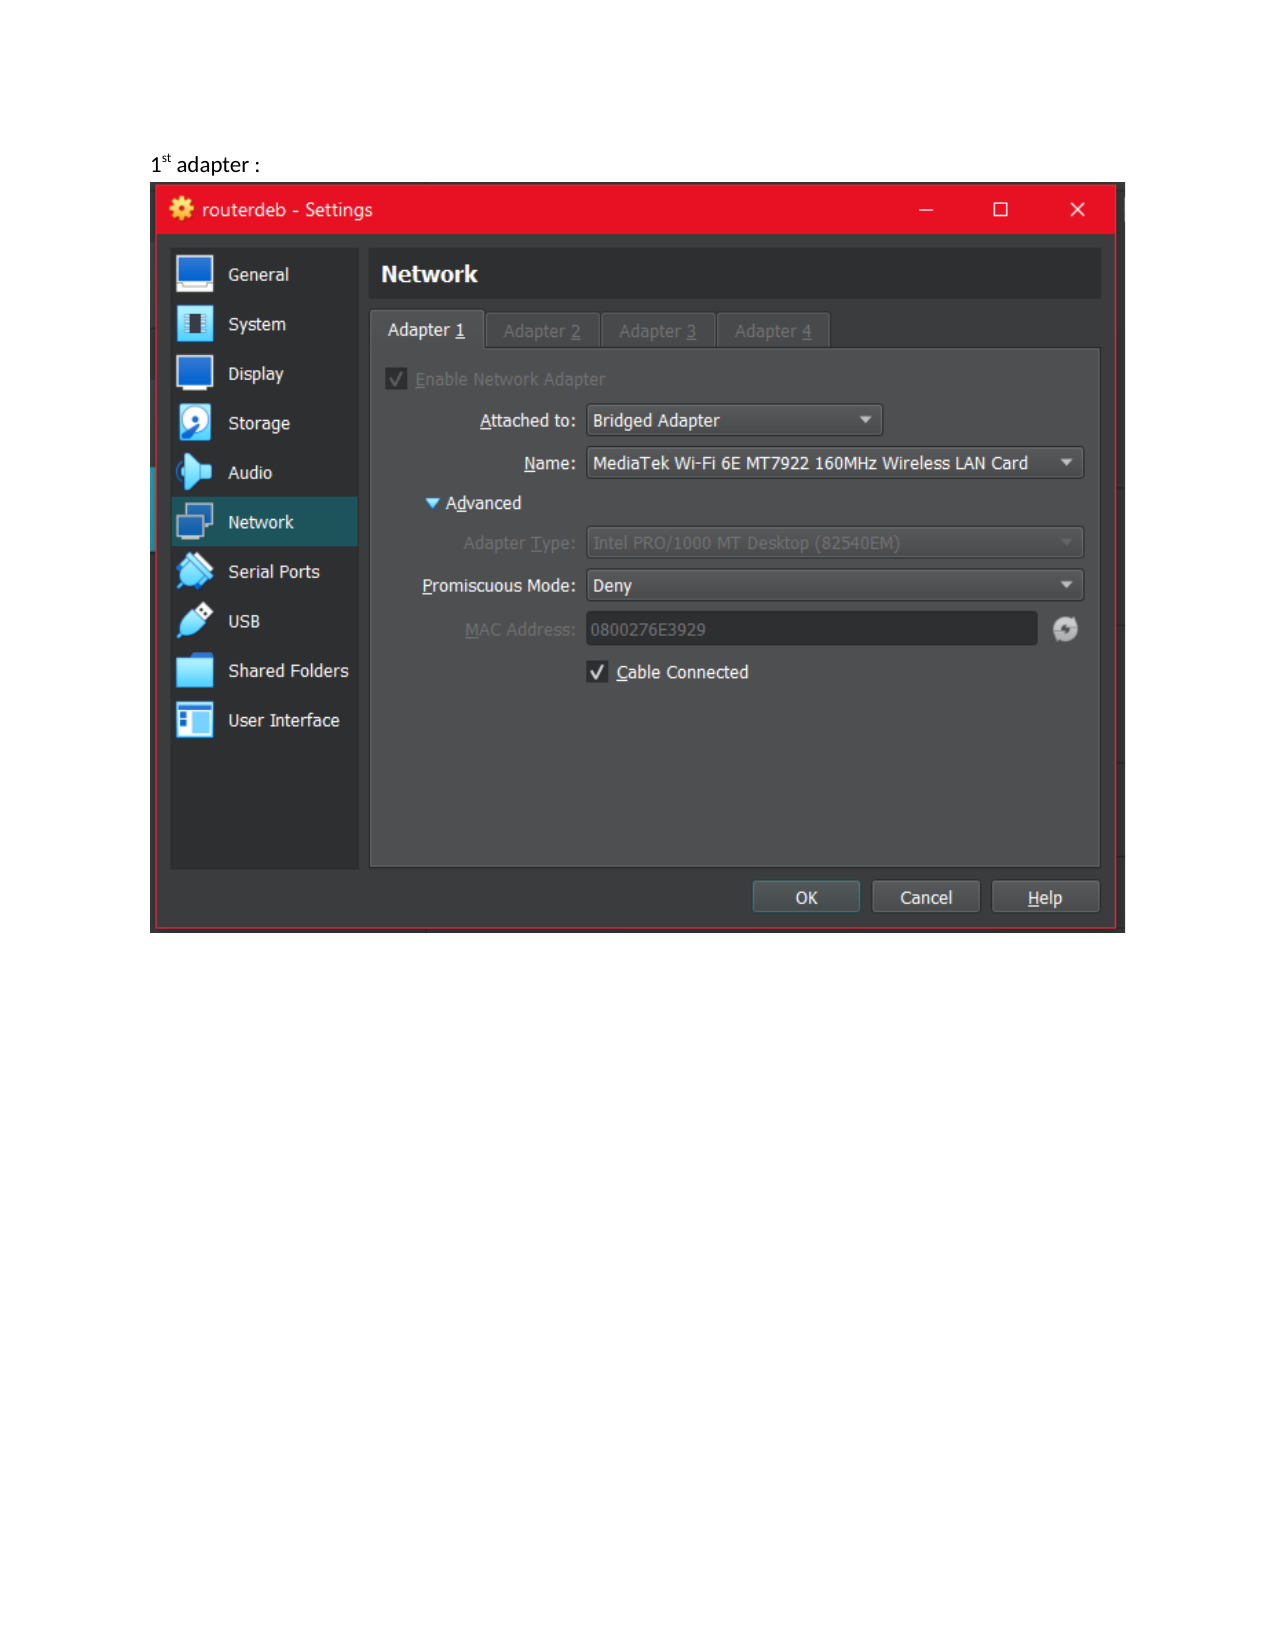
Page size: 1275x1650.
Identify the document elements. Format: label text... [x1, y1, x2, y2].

picture [150, 182, 1125, 933]
text 1st adapter : [150, 150, 1125, 182]
